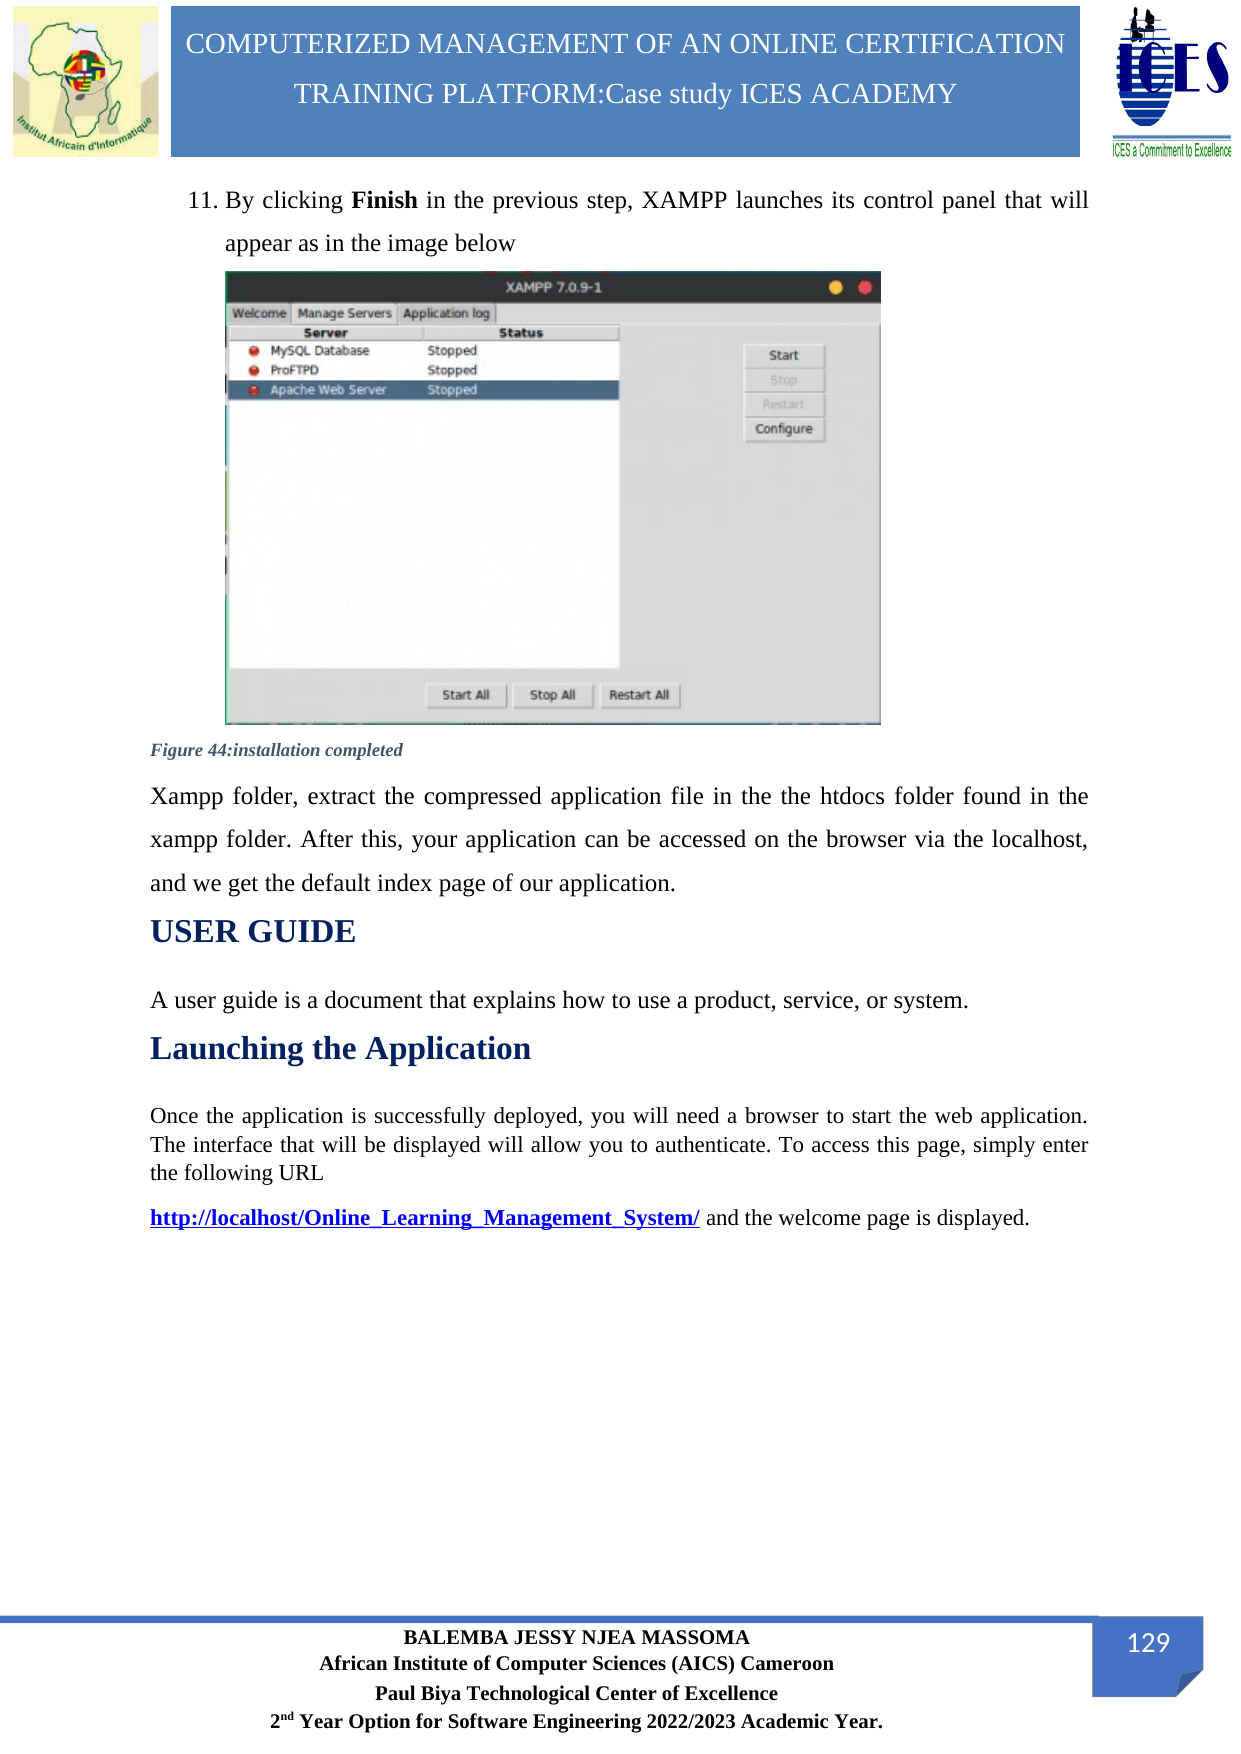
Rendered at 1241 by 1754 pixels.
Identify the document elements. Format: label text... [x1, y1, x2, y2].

text USER GUIDE [150, 911, 1090, 949]
picture [13, 6, 159, 157]
text http://localhost/Online_Learning_Management_System/ and the welcome page is displayed. [150, 1204, 1090, 1231]
text A user guide is a document that explains how to use a product, service, or system. [150, 985, 1090, 1014]
text Xampp folder, extract the compressed application file in the the htdocs folder found in the xampp folder. After this, your application can be accessed on the browser via the localhost, and we get the default index page of our application. [150, 781, 1090, 896]
text Once the application is successfully deployed, you will need a browser to start the web application. The interface that will be displayed will allow you to authenticate. To access this page, simply enter the following URL [150, 1102, 1090, 1186]
list By clicking Finish in the previous step, XAMPP launches its control panel that will appear as in the image below [187, 185, 1090, 257]
text Launching the Application [150, 1028, 1090, 1066]
picture [225, 271, 881, 725]
picture [1112, 6, 1232, 157]
